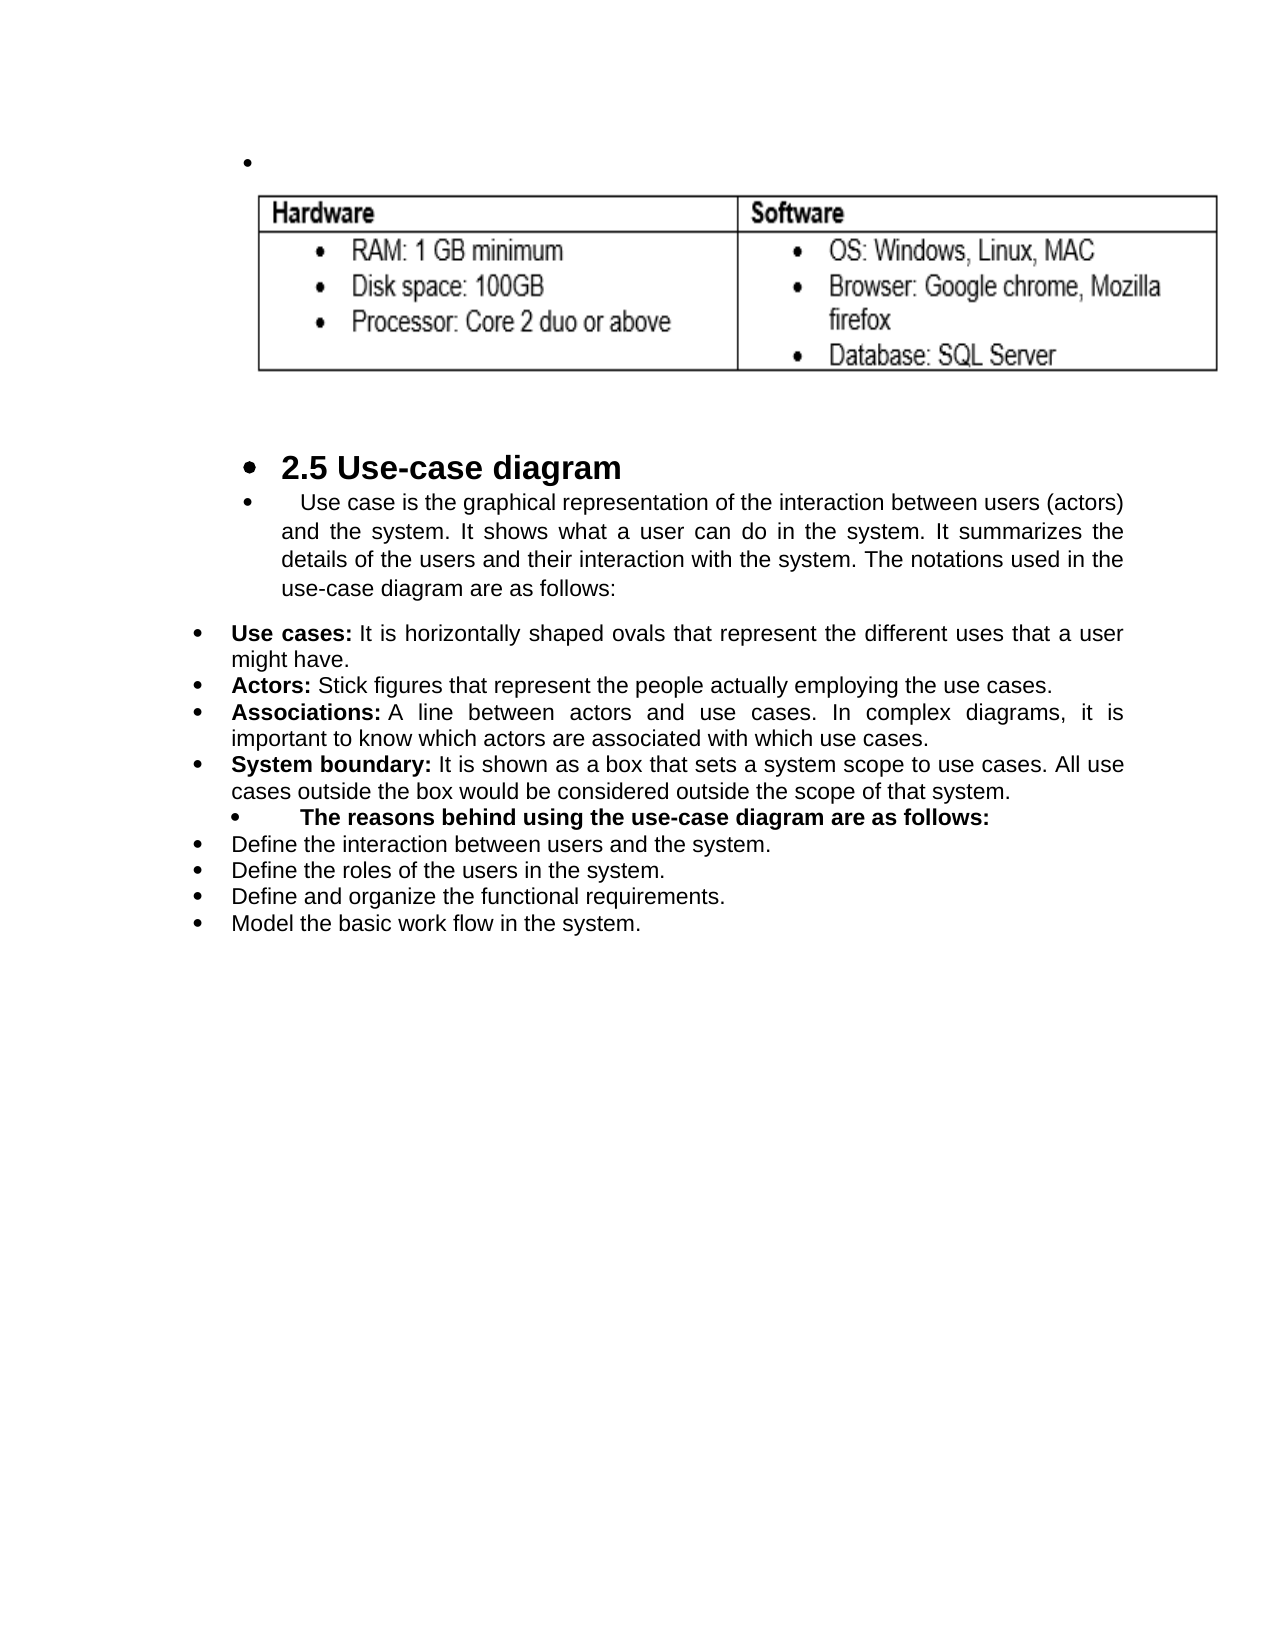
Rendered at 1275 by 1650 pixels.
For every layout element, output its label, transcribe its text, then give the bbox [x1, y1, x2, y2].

list Model the basic work flow in the system. [194, 909, 1125, 936]
list Define the roles of the users in the system. [194, 857, 1125, 883]
list Define the interaction between users and the system. [194, 831, 1125, 857]
text Use case is the graphical representation of the interaction between users (actors) and the system. It shows what a user can do in the system. It summarizes the details of the users and their interaction with the system. The notations used in the use-case diagram are as follows: [244, 489, 1125, 601]
list Define and organize the functional requirements. [194, 883, 1125, 909]
subtitle 2.5 Use-case diagram [244, 448, 1125, 486]
list Associations: A line between actors and use cases. In complex diagrams, it is important to know which actors are associated with which use cases. [194, 699, 1125, 751]
list System boundary: It is shown as a box that sets a system scope to use cases. All use cases outside the box would be considered outside the scope of that system. [194, 751, 1125, 804]
text The reasons behind using the use-case diagram are as follows: [231, 804, 1125, 831]
picture [243, 178, 1227, 421]
list Actors: Stick figures that represent the people actually employing the use cases. [194, 672, 1125, 699]
list Use cases: It is horizontally shaped ovals that represent the different uses that a user might have. [194, 620, 1125, 672]
